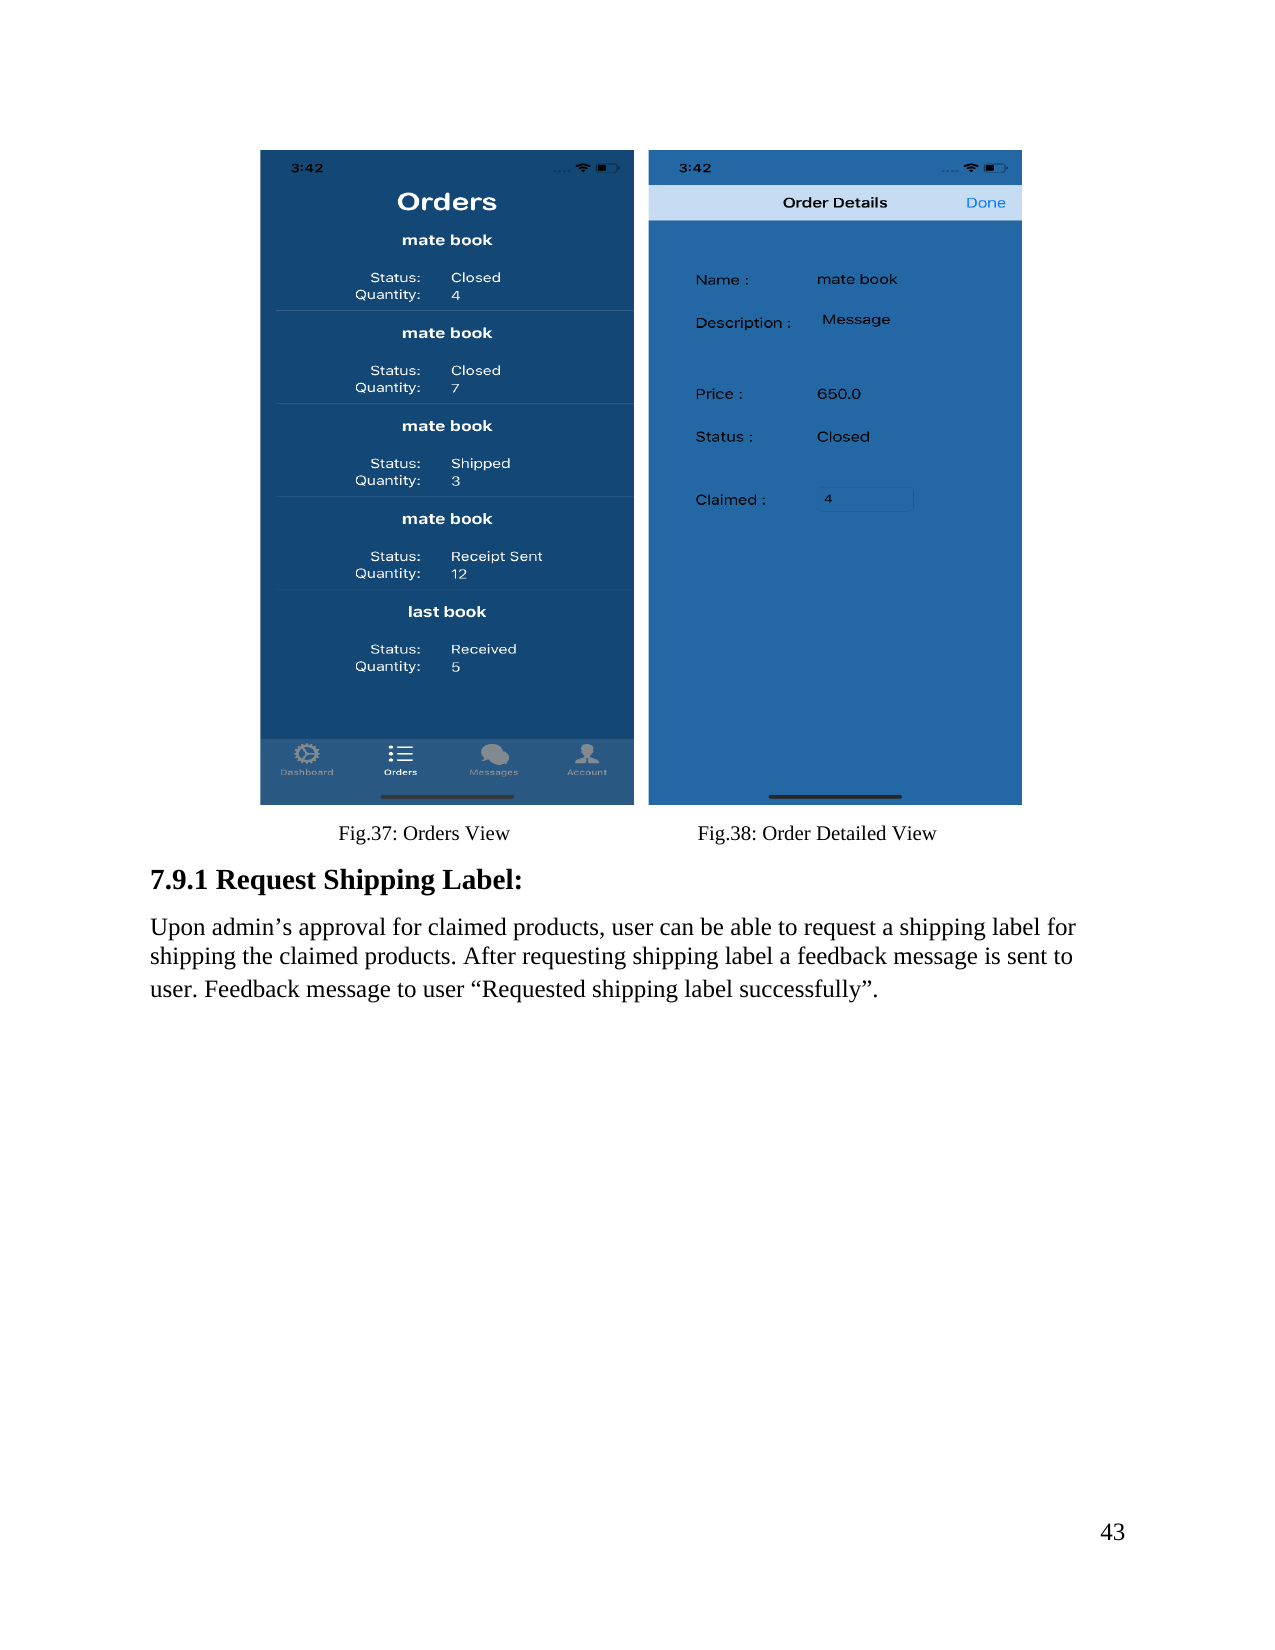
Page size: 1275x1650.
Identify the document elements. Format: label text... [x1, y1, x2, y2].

picture [648, 150, 1022, 805]
text 7.9.1 Request Shipping Label: [150, 862, 1125, 896]
picture [260, 150, 634, 805]
text Fig.37: Orders View Fig.38: Order Detailed View [150, 821, 1125, 845]
text Upon admin’s approval for claimed products, user can be able to request a shipping label for shipping the claimed products. After requesting shipping label a feedback message is sent to user. Feedback message to user “Requested shipping label successfully”. [150, 912, 1125, 1003]
